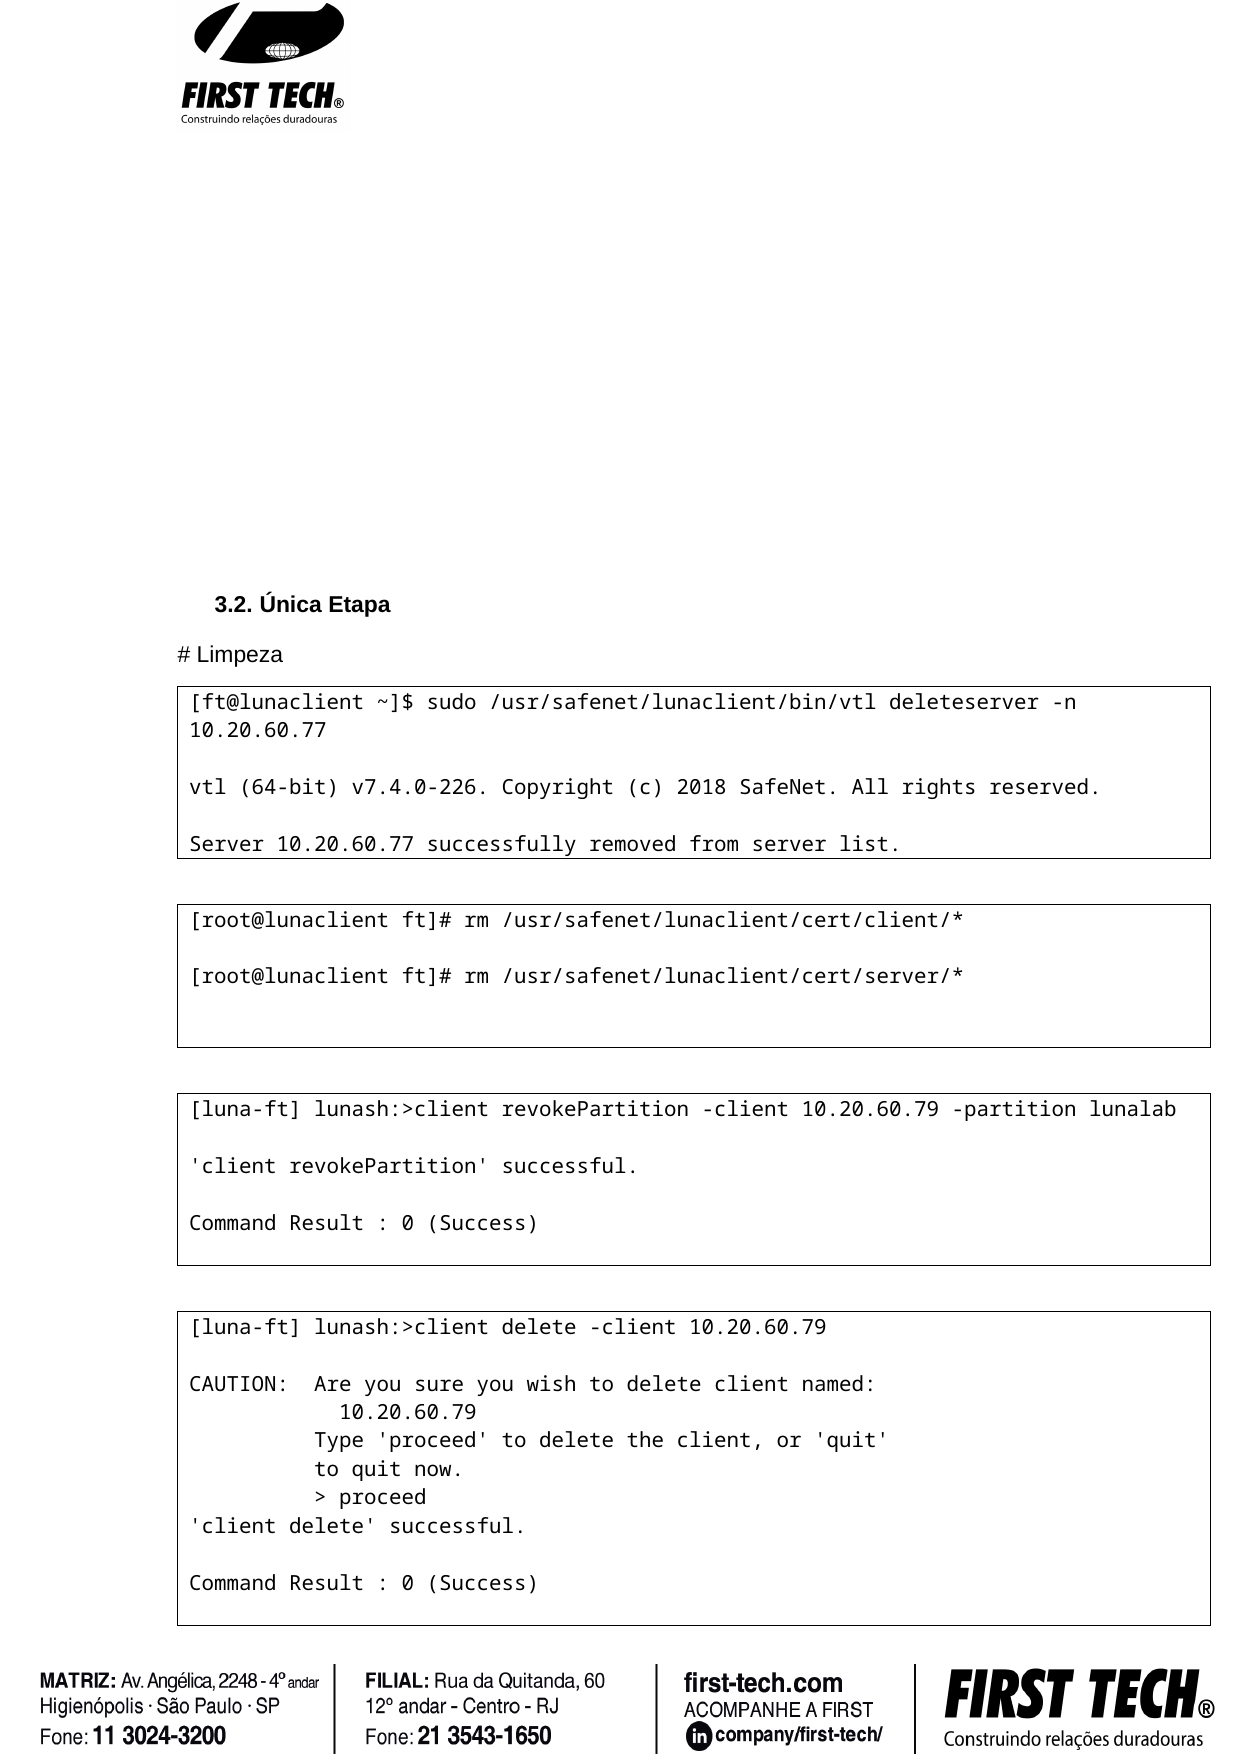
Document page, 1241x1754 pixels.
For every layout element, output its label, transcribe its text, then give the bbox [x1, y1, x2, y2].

table_header [ft@lunaclient ~]$ sudo /usr/safenet/lunaclient/bin/vtl deleteserver -n 10.20.60.77 vtl (64-bit) v7.4.0-226. Copyright (c) 2018 SafeNet. All rights reserved. Server 10.20.60.77 successfully removed from server list. [178, 687, 1210, 857]
picture [175, 0, 351, 132]
picture [0, 1603, 1241, 1754]
table_header [root@lunaclient ft]# rm /usr/safenet/lunaclient/cert/client/* [root@lunaclient ft]# rm /usr/safenet/lunaclient/cert/server/* [178, 905, 1210, 1047]
text # Limpeza [177, 641, 1122, 667]
table_header [luna-ft] lunash:>client delete -client 10.20.60.79 CAUTION: Are you sure you wish to delete client named: 10.20.60.79 Type 'proceed' to delete the client, or 'quit' to quit now. > proceed 'client delete' successful. Command Result : 0 (Success) [178, 1312, 1210, 1625]
subtitle Única Etapa [214, 591, 1122, 618]
table_header [luna-ft] lunash:>client revokePartition -client 10.20.60.79 -partition lunalab 'client revokePartition' successful. Command Result : 0 (Success) [178, 1094, 1210, 1265]
